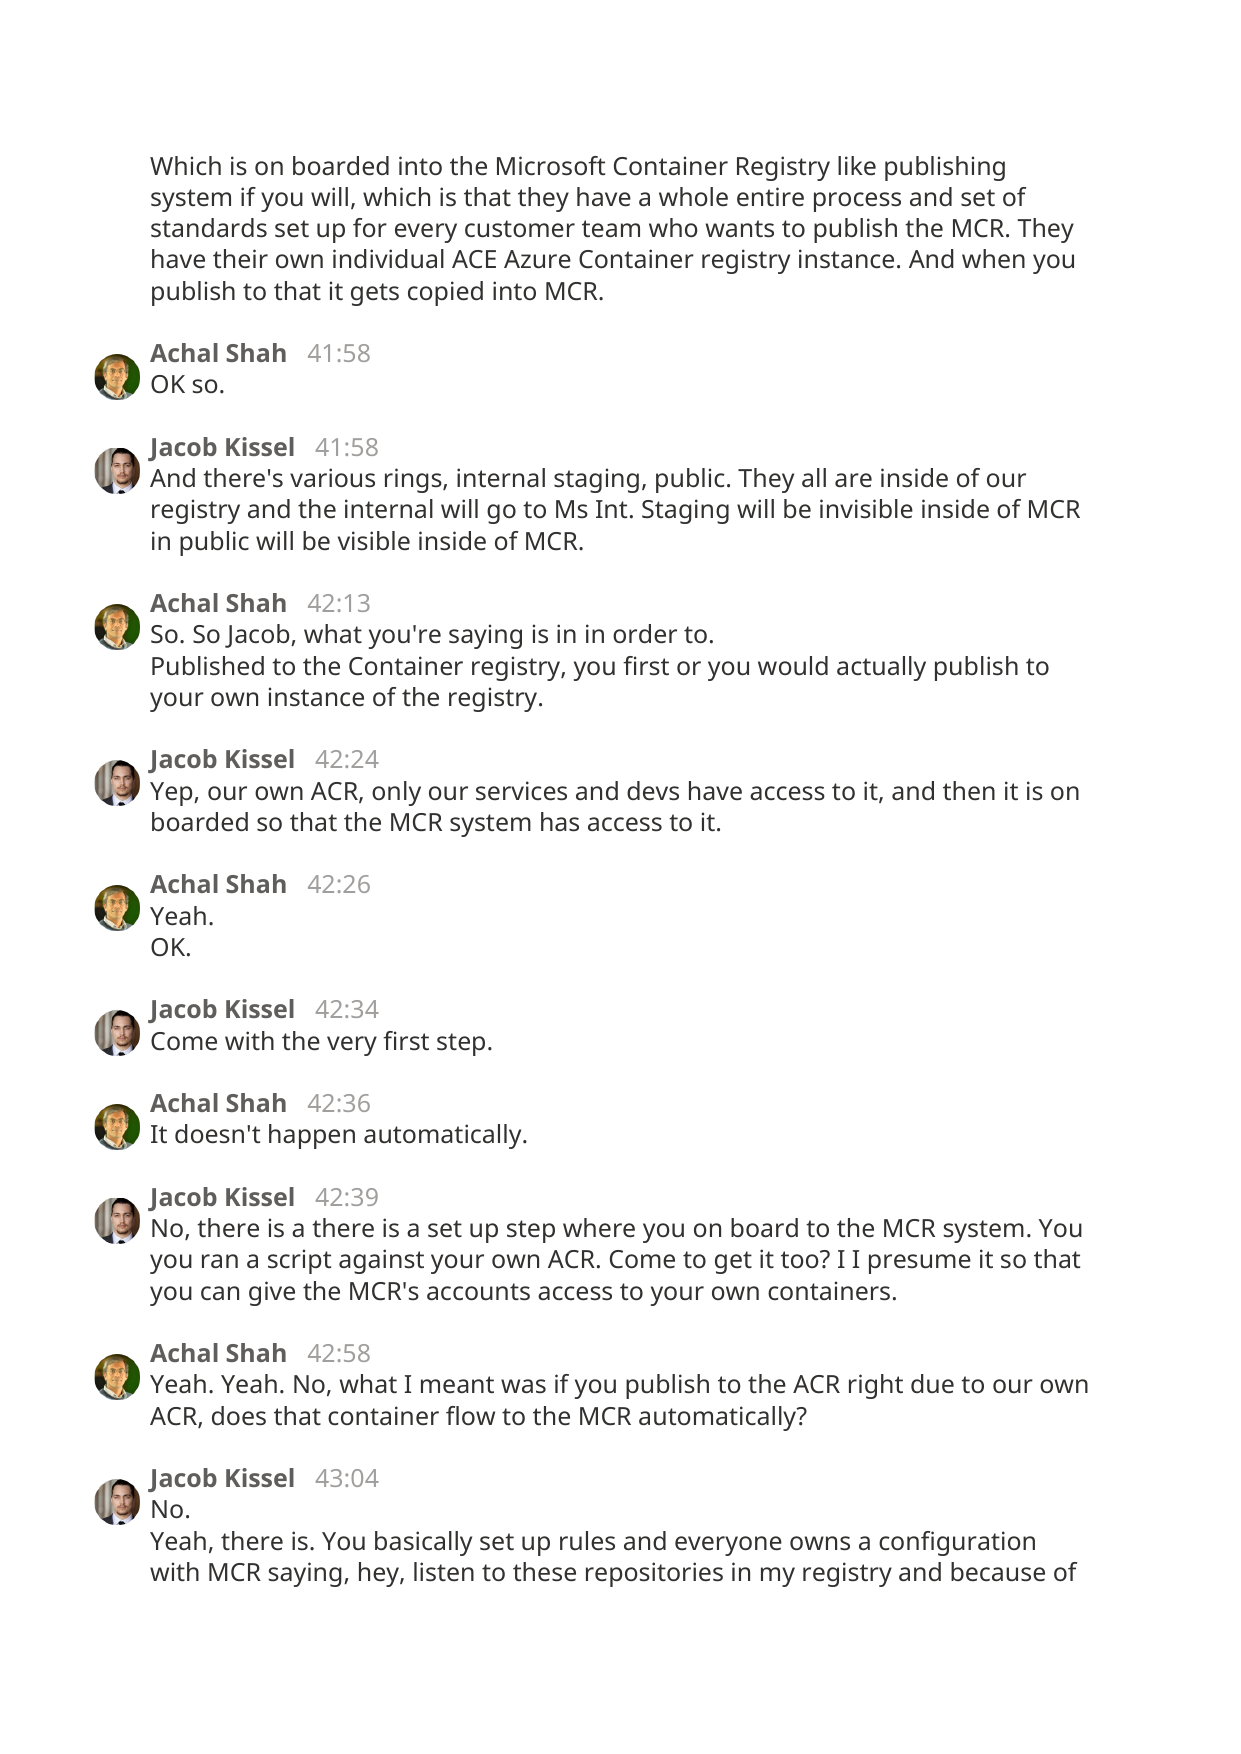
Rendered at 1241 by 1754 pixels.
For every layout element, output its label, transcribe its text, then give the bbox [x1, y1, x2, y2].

text Jacob Kissel 42:34 Come with the very first step. [150, 962, 1090, 1056]
text Achal Shah 42:13 So. So Jacob, what you're saying is in in order to. Published to the Container registry, you first or you would actually publish to your own instance of the registry. [150, 556, 1090, 712]
text Jacob Kissel 41:58 And there's various rings, internal staging, public. They all are inside of our registry and the internal will go to Ms Int. Staging will be invisible inside of MCR in public will be visible inside of MCR. [150, 400, 1090, 556]
picture [94, 1198, 140, 1244]
picture [94, 760, 140, 806]
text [150, 150, 1090, 306]
picture [94, 1479, 140, 1525]
picture [94, 1010, 140, 1056]
picture [94, 604, 140, 650]
picture [94, 1354, 140, 1400]
text Jacob Kissel 42:24 Yep, our own ACR, only our services and devs have access to it, and then it is on boarded so that the MCR system has access to it. [150, 712, 1090, 837]
picture [94, 885, 140, 931]
text Achal Shah 41:58 OK so. [150, 306, 1090, 400]
picture [94, 354, 140, 400]
text Jacob Kissel 42:39 No, there is a there is a set up step where you on board to the MCR system. You you ran a script against your own ACR. Come to get it too? I I presume it so that you can give the MCR's accounts access to your own containers. [150, 1150, 1090, 1306]
picture [94, 448, 140, 494]
picture [94, 1104, 140, 1150]
text Achal Shah 42:26 Yeah. OK. [150, 837, 1090, 962]
text Achal Shah 42:36 It doesn't happen automatically. [150, 1056, 1090, 1150]
text Achal Shah 42:58 Yeah. Yeah. No, what I meant was if you publish to the ACR right due to our own ACR, does that container flow to the MCR automatically? [150, 1306, 1090, 1431]
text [150, 1431, 1090, 1587]
